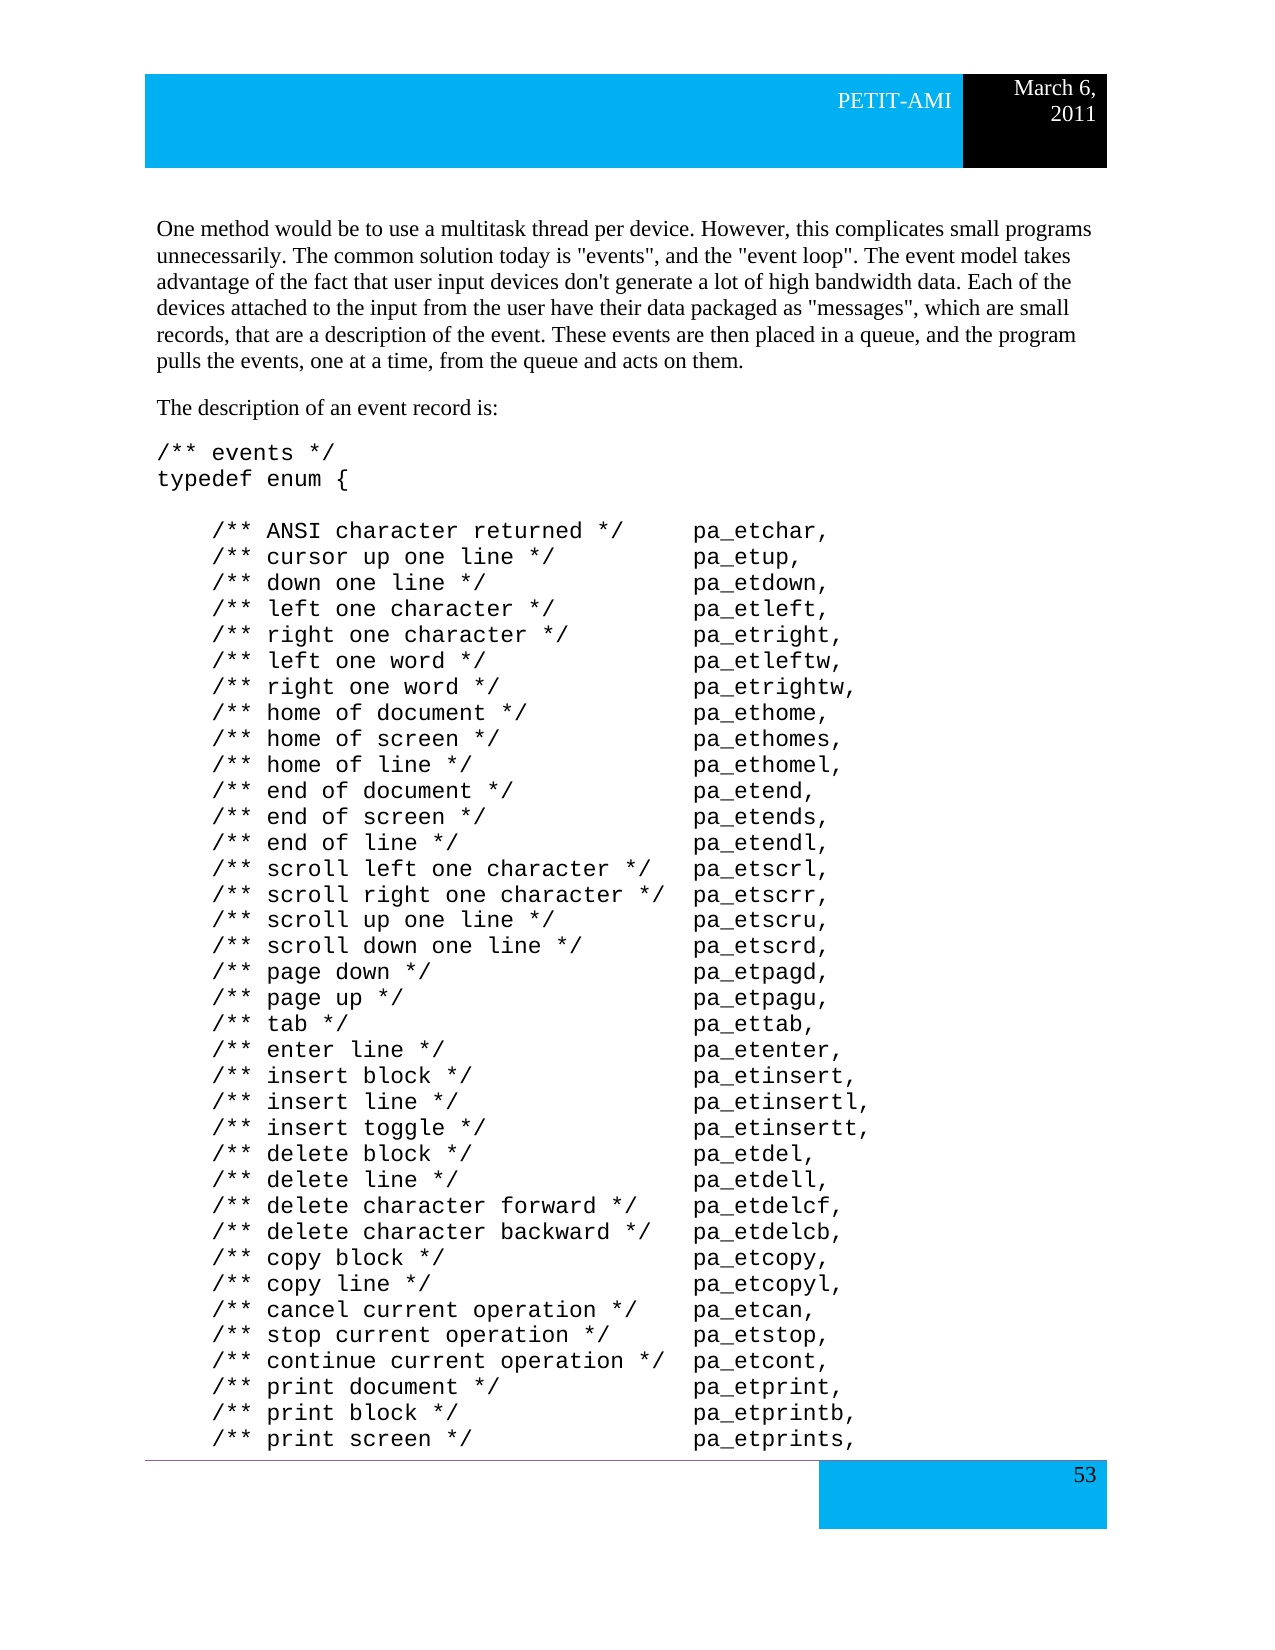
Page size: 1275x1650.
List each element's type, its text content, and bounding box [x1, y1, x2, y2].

text /** print block */ pa_etprintb, [156, 1402, 1118, 1428]
text /** left one word */ pa_etleftw, [156, 649, 1118, 675]
text typedef enum { [156, 467, 1118, 493]
text /** home of screen */ pa_ethomes, [156, 727, 1118, 753]
text /** scroll left one character */ pa_etscrl, [156, 857, 1118, 883]
text /** home of document */ pa_ethome, [156, 701, 1118, 727]
text /** stop current operation */ pa_etstop, [156, 1324, 1118, 1350]
text /** right one character */ pa_etright, [156, 623, 1118, 649]
text /** end of line */ pa_etendl, [156, 831, 1118, 857]
text /** page up */ pa_etpagu, [156, 987, 1118, 1013]
text /** right one word */ pa_etrightw, [156, 675, 1118, 701]
text /** delete block */ pa_etdel, [156, 1142, 1118, 1168]
text /** delete line */ pa_etdell, [156, 1168, 1118, 1194]
text /** left one character */ pa_etleft, [156, 598, 1118, 623]
text /** scroll down one line */ pa_etscrd, [156, 935, 1118, 961]
text /** enter line */ pa_etenter, [156, 1038, 1118, 1064]
text /** home of line */ pa_ethomel, [156, 753, 1118, 779]
text /** ANSI character returned */ pa_etchar, [156, 520, 1118, 546]
text /** end of screen */ pa_etends, [156, 805, 1118, 831]
text /** insert toggle */ pa_etinsertt, [156, 1116, 1118, 1142]
text /** copy block */ pa_etcopy, [156, 1246, 1118, 1272]
text /** print document */ pa_etprint, [156, 1376, 1118, 1402]
text /** down one line */ pa_etdown, [156, 572, 1118, 598]
text /** cursor up one line */ pa_etup, [156, 546, 1118, 572]
text /** page down */ pa_etpagd, [156, 961, 1118, 987]
text /** events */ [156, 442, 1118, 467]
text /** continue current operation */ pa_etcont, [156, 1350, 1118, 1376]
text /** delete character backward */ pa_etdelcb, [156, 1220, 1118, 1246]
text /** delete character forward */ pa_etdelcf, [156, 1194, 1118, 1220]
text The description of an event record is: [156, 394, 1118, 421]
text /** scroll right one character */ pa_etscrr, [156, 883, 1118, 909]
text /** insert line */ pa_etinsertl, [156, 1090, 1118, 1116]
text One method would be to use a multitask thread per device. However, this complicates small programs unnecessarily. The common solution today is "events", and the "event loop". The event model takes advantage of the fact that user input devices don't generate a lot of high bandwidth data. Each of the devices attached to the input from the user have their data packaged as "messages", which are small records, that are a description of the event. These events are then placed in a queue, and the program pulls the events, one at a time, from the queue and acts on them. [156, 215, 1118, 373]
text /** tab */ pa_ettab, [156, 1013, 1118, 1038]
text /** insert block */ pa_etinsert, [156, 1064, 1118, 1090]
text /** scroll up one line */ pa_etscru, [156, 909, 1118, 935]
text /** print screen */ pa_etprints, [156, 1428, 1118, 1453]
text /** end of document */ pa_etend, [156, 779, 1118, 805]
text /** copy line */ pa_etcopyl, [156, 1272, 1118, 1298]
text /** cancel current operation */ pa_etcan, [156, 1298, 1118, 1324]
